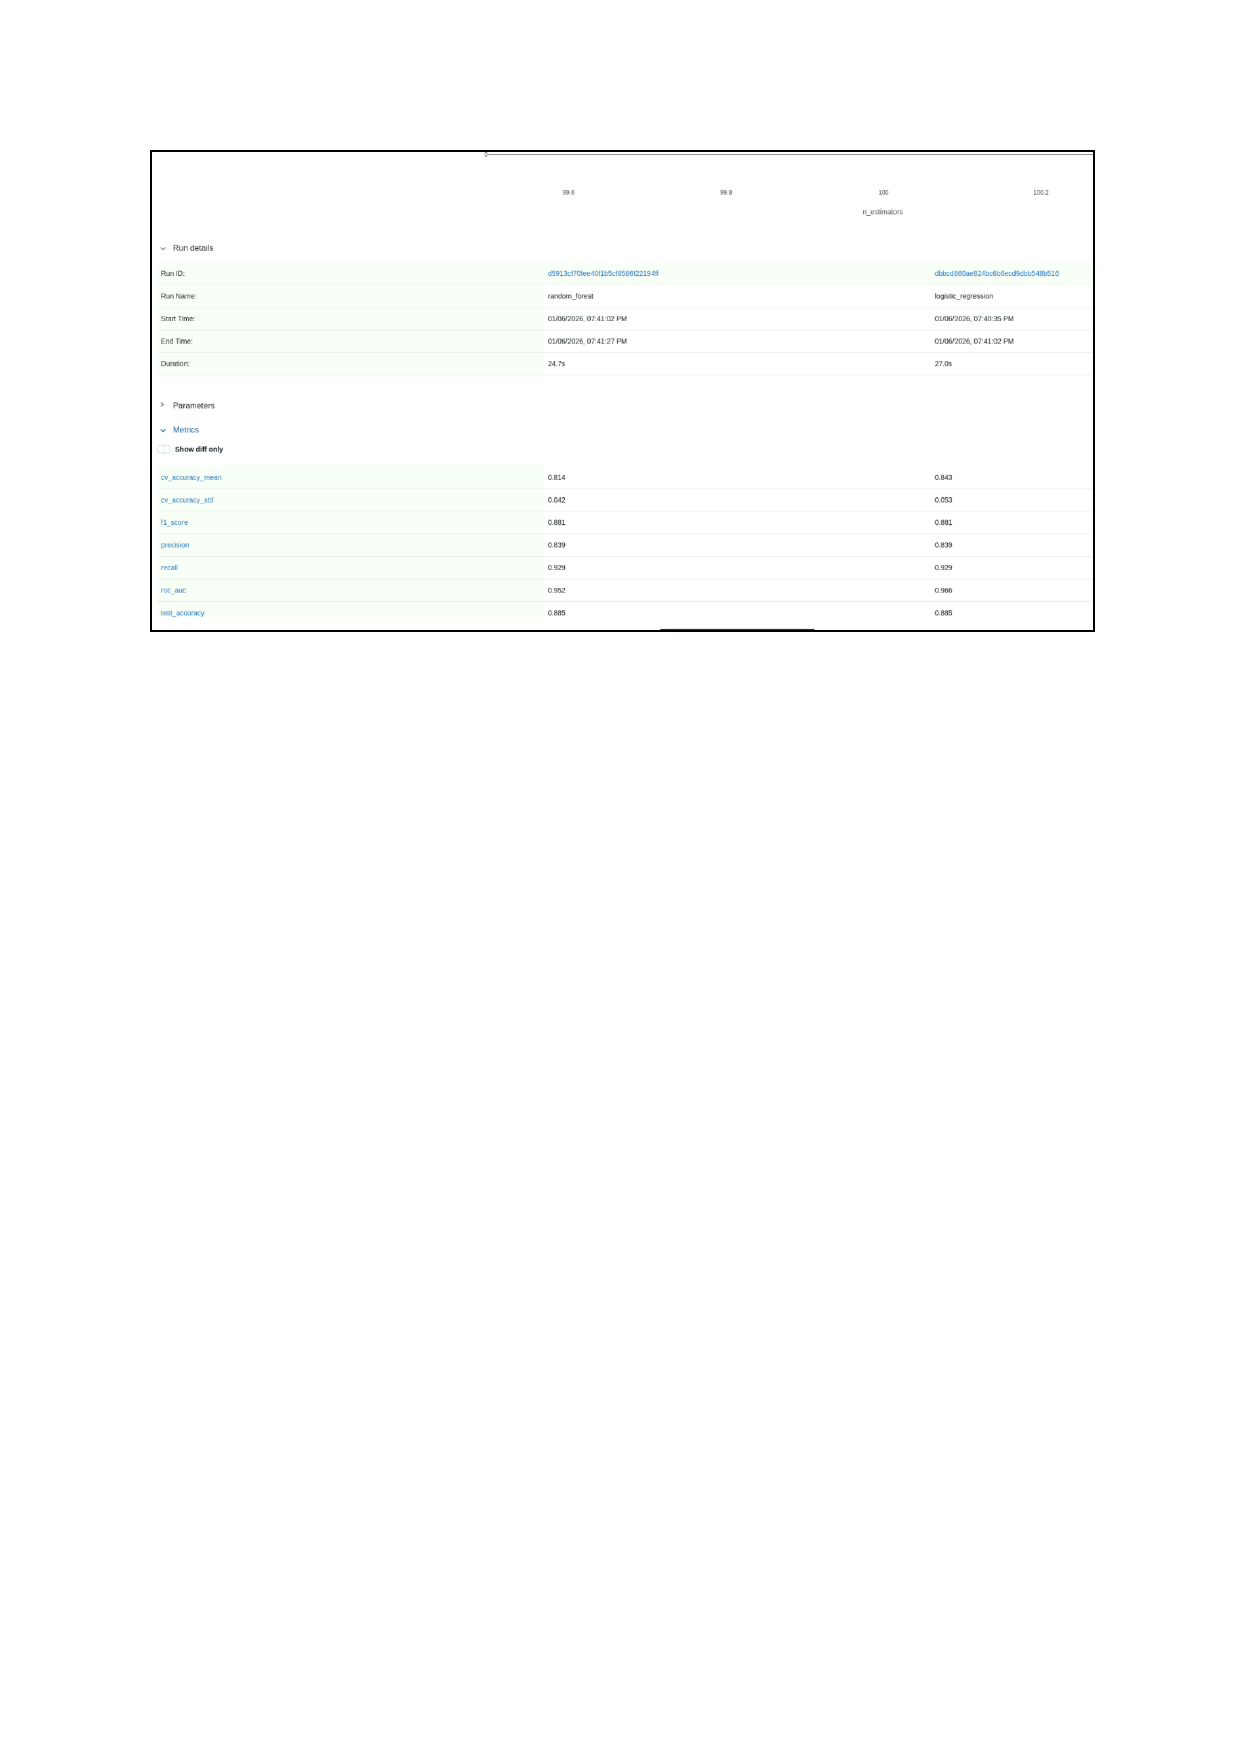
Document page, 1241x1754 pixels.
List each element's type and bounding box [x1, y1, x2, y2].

picture [152, 152, 1093, 630]
